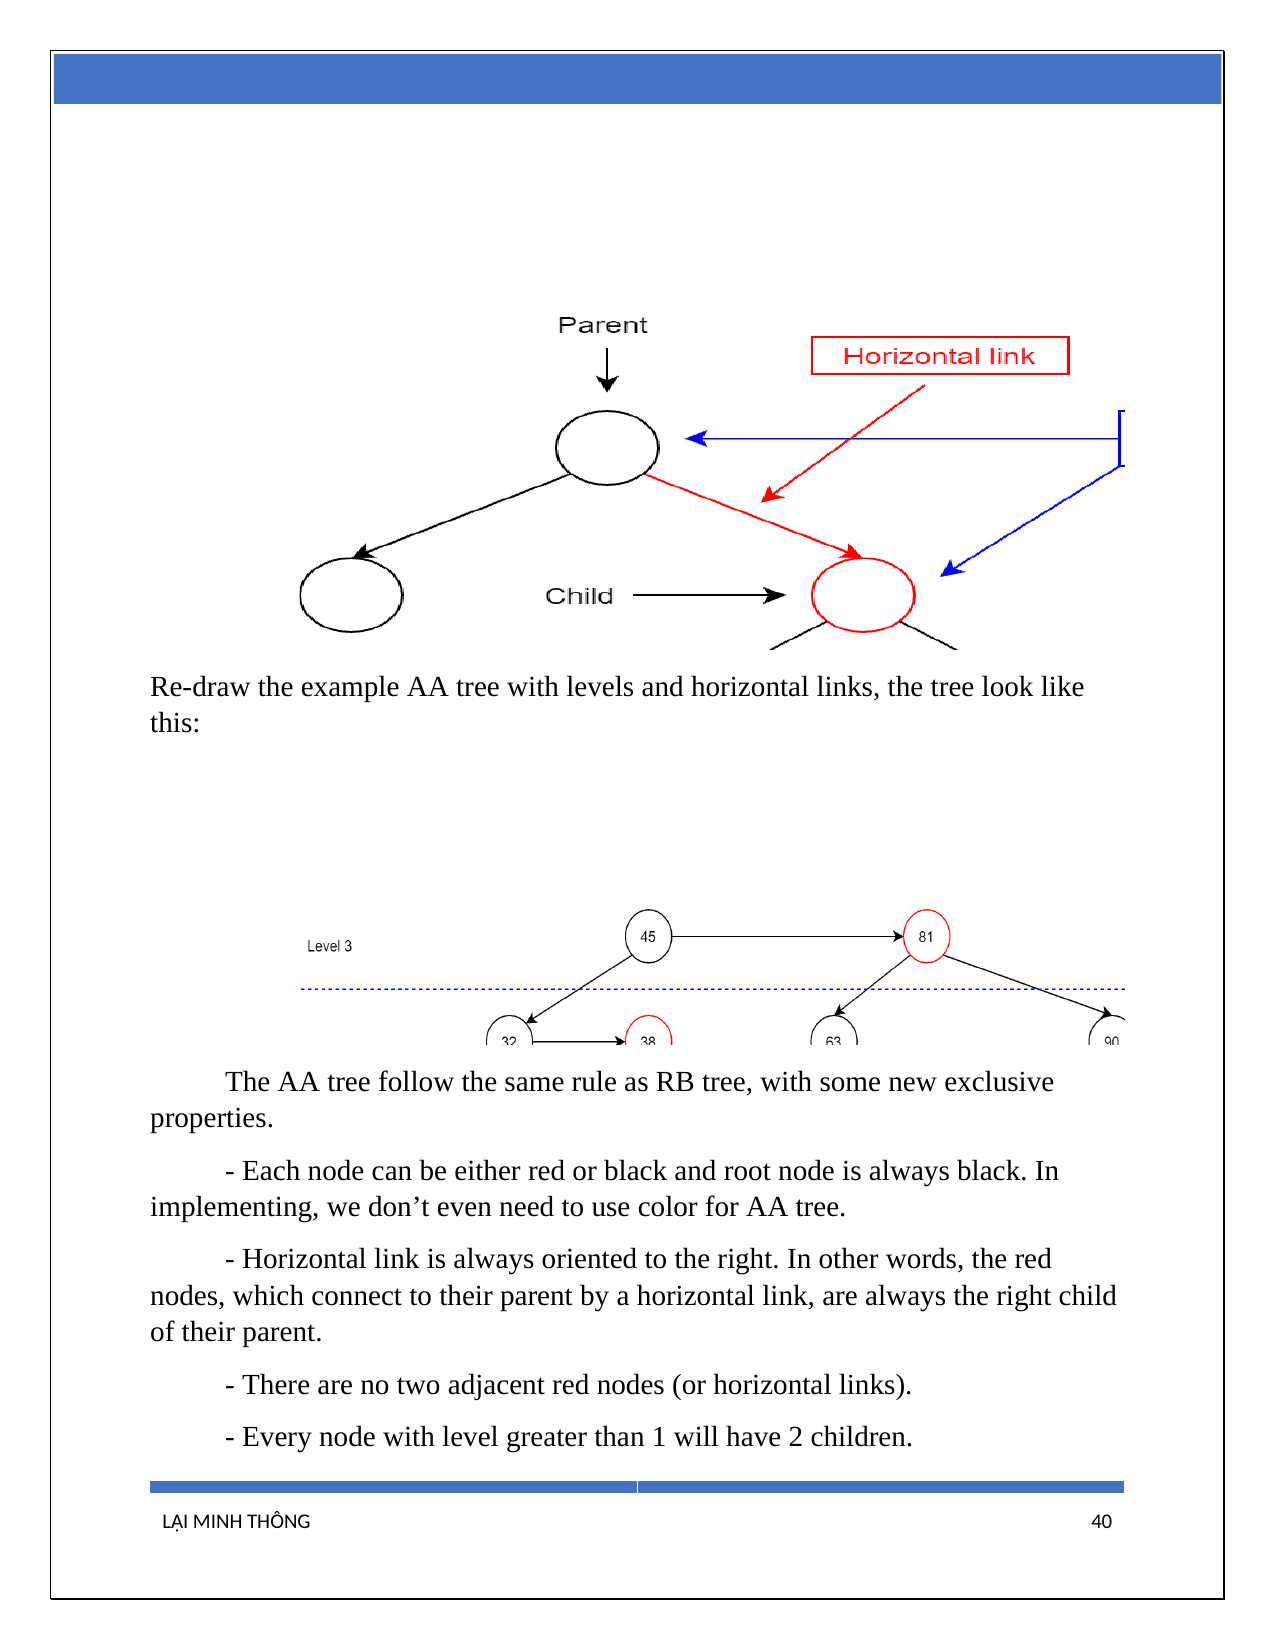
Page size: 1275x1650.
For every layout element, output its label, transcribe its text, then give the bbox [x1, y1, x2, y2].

text Re-draw the example AA tree with levels and horizontal links, the tree look like this: [150, 669, 1124, 738]
text - There are no two adjacent red nodes (or horizontal links). [150, 1367, 1124, 1400]
text - Every node with level greater than 1 will have 2 children. [150, 1419, 1124, 1453]
text The AA tree follow the same rule as RB tree, with some new exclusive properties. [150, 1064, 1124, 1133]
text - Horizontal link is always oriented to the right. In other words, the red nodes, which connect to their parent by a horizontal link, are always the right child of their parent. [150, 1242, 1124, 1347]
text - Each node can be either red or black and root node is always black. In implementing, we don’t even need to use color for AA tree. [150, 1153, 1124, 1222]
